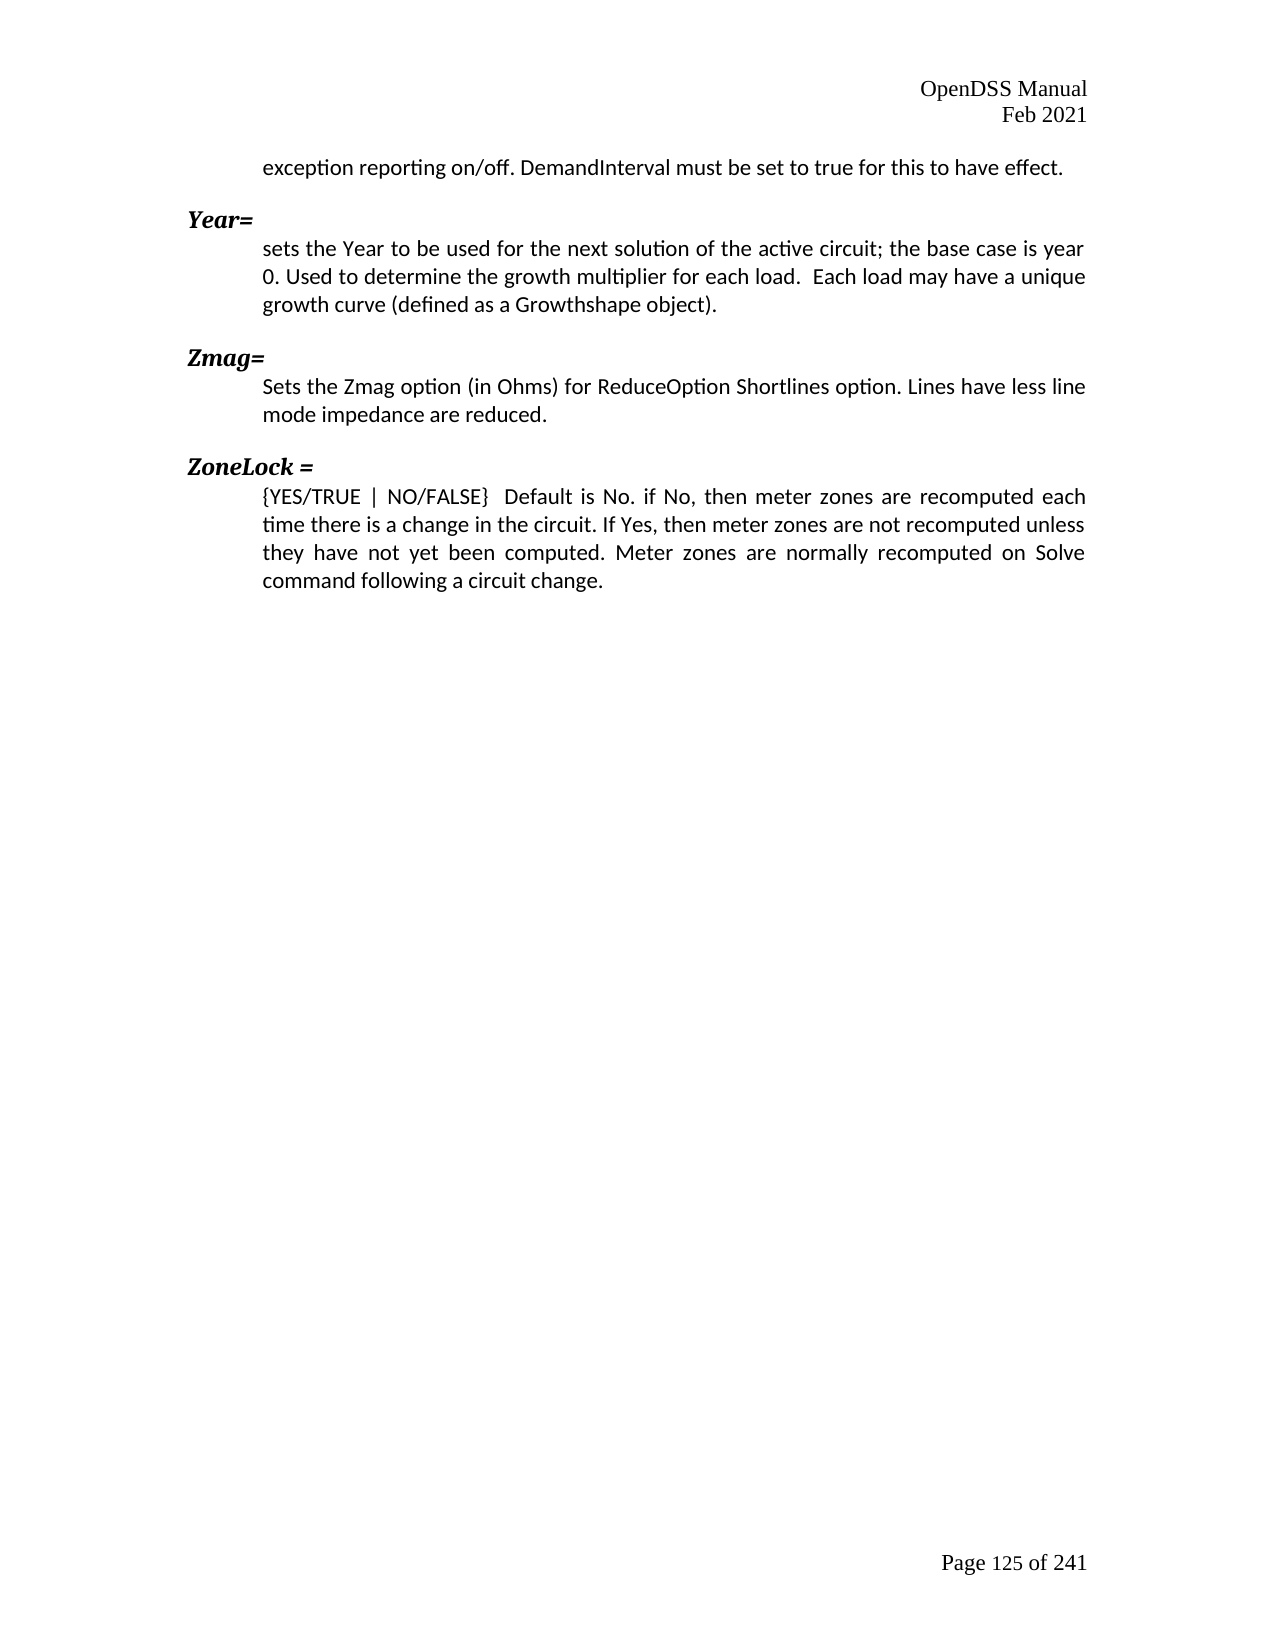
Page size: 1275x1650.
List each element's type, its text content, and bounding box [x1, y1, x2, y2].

subtitle ZoneLock = [187, 453, 1087, 482]
text Sets the Zmag option (in Ohms) for ReduceOption Shortlines option. Lines have less line mode impedance are reduced. [262, 372, 1087, 428]
subtitle Year= [187, 206, 1087, 234]
subtitle Zmag= [187, 343, 1087, 372]
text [262, 153, 1087, 181]
text sets the Year to be used for the next solution of the active circuit; the base case is year 0. Used to determine the growth multiplier for each load. Each load may have a unique growth curve (defined as a Growthshape object). [262, 234, 1087, 318]
text {YES/TRUE | NO/FALSE} Default is No. if No, then meter zones are recomputed each time there is a change in the circuit. If Yes, then meter zones are not recomputed unless they have not yet been computed. Meter zones are normally recomputed on Solve command following a circuit change. [262, 482, 1087, 594]
